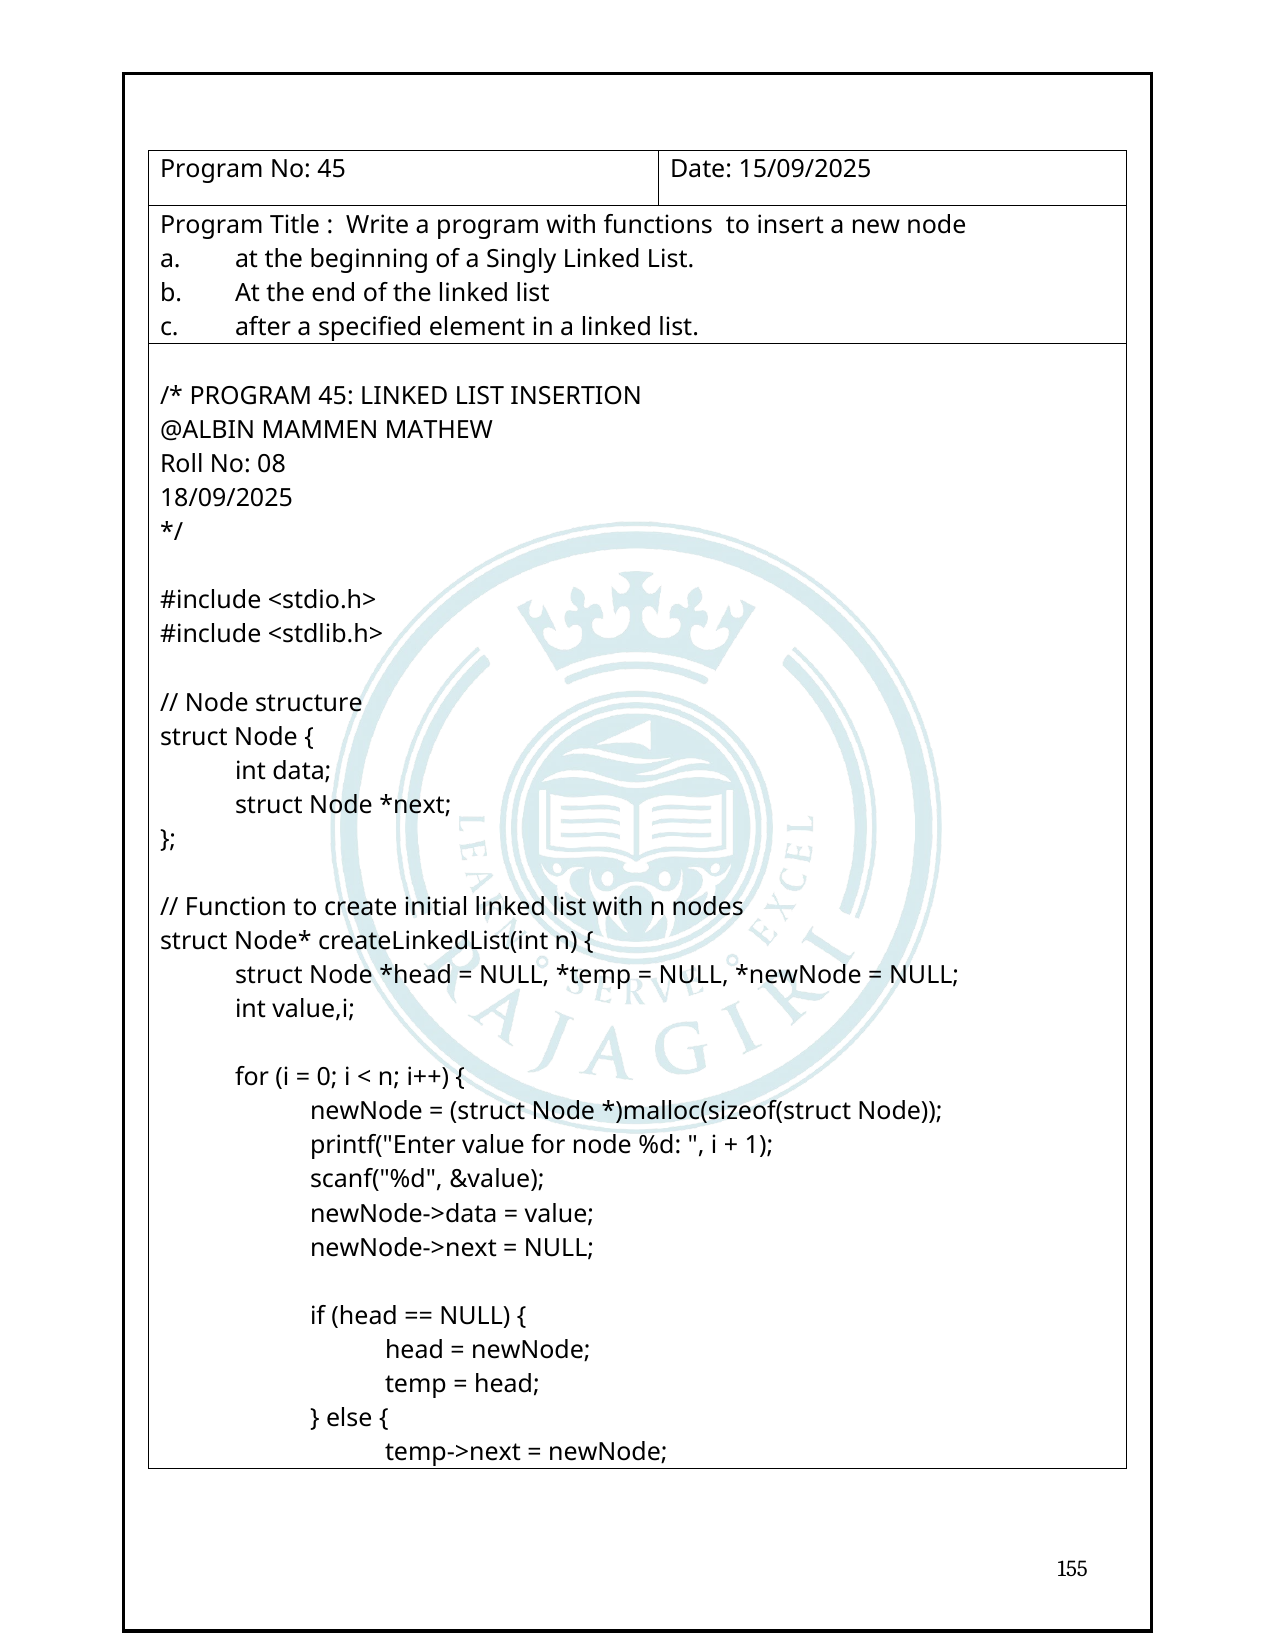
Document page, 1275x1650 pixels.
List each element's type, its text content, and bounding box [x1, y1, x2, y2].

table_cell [149, 344, 1126, 1468]
table_header Program No: 45 [149, 151, 658, 205]
table_cell Program Title : Write a program with functions to insert a new node a. at the beginning of a Singly Linked List. b. At the end of the linked list c. after a specified element in a linked list. [149, 206, 1126, 343]
table_header Date: 15/09/2025 [659, 151, 1126, 205]
